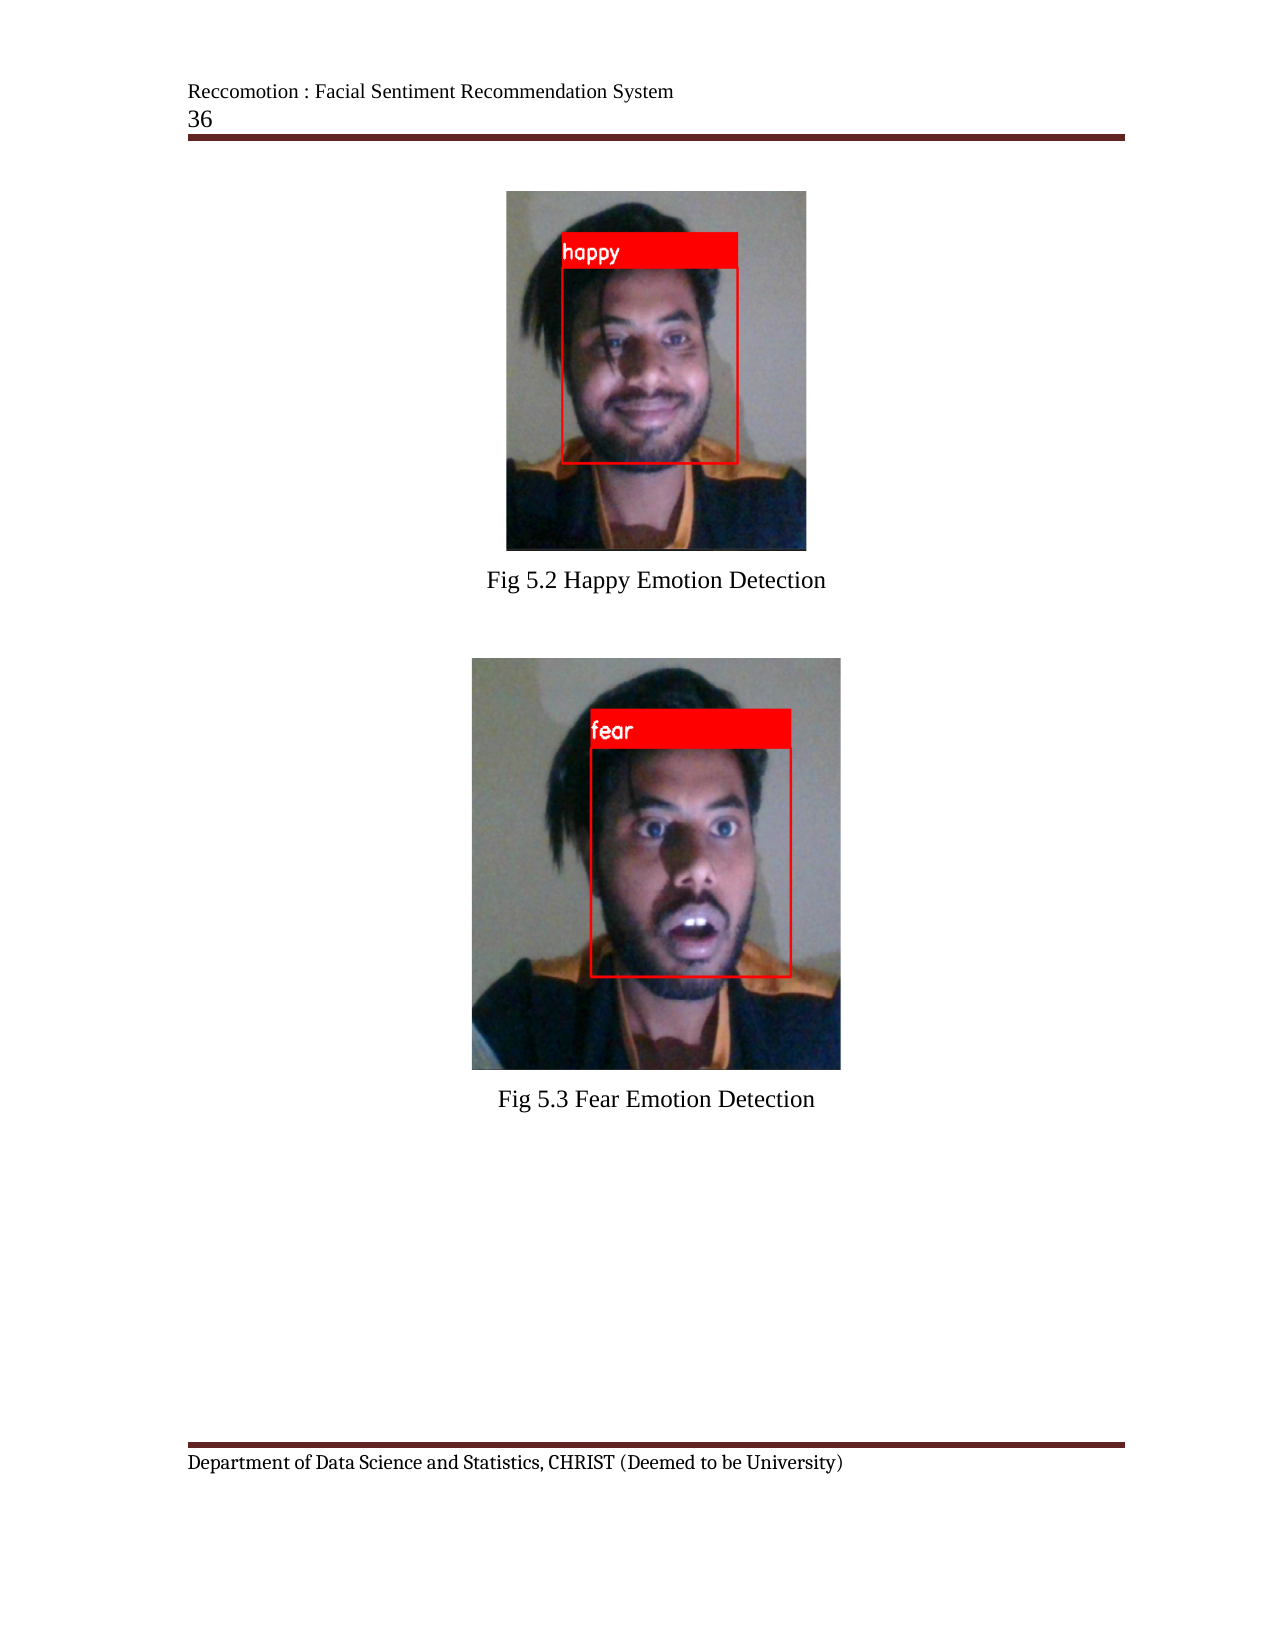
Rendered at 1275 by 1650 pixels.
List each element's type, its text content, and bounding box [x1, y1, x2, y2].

text Fig 5.3 Fear Emotion Detection [187, 1084, 1125, 1112]
picture [471, 658, 841, 1070]
text Fig 5.2 Happy Emotion Detection [187, 565, 1125, 594]
picture [506, 191, 807, 551]
